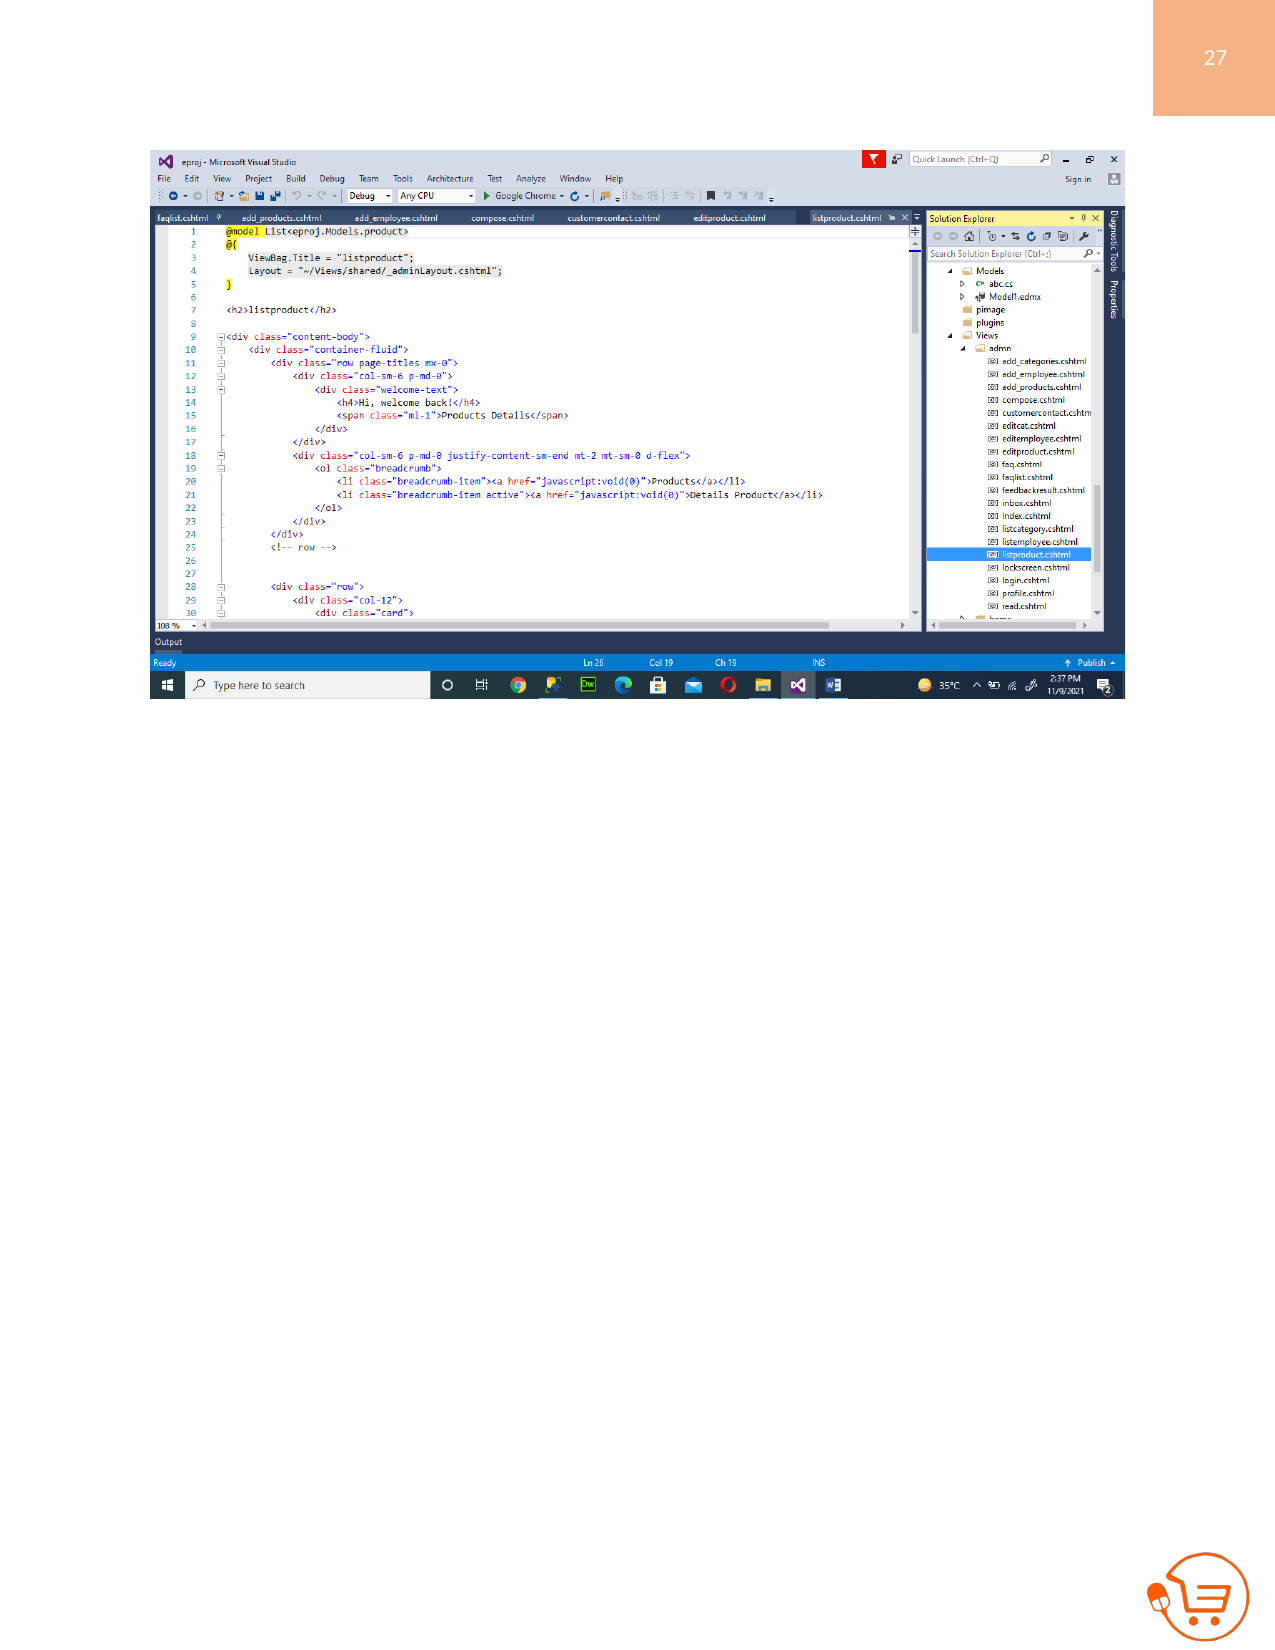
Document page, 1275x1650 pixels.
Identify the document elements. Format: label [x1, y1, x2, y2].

picture [1143, 1547, 1253, 1648]
picture [150, 150, 1125, 699]
